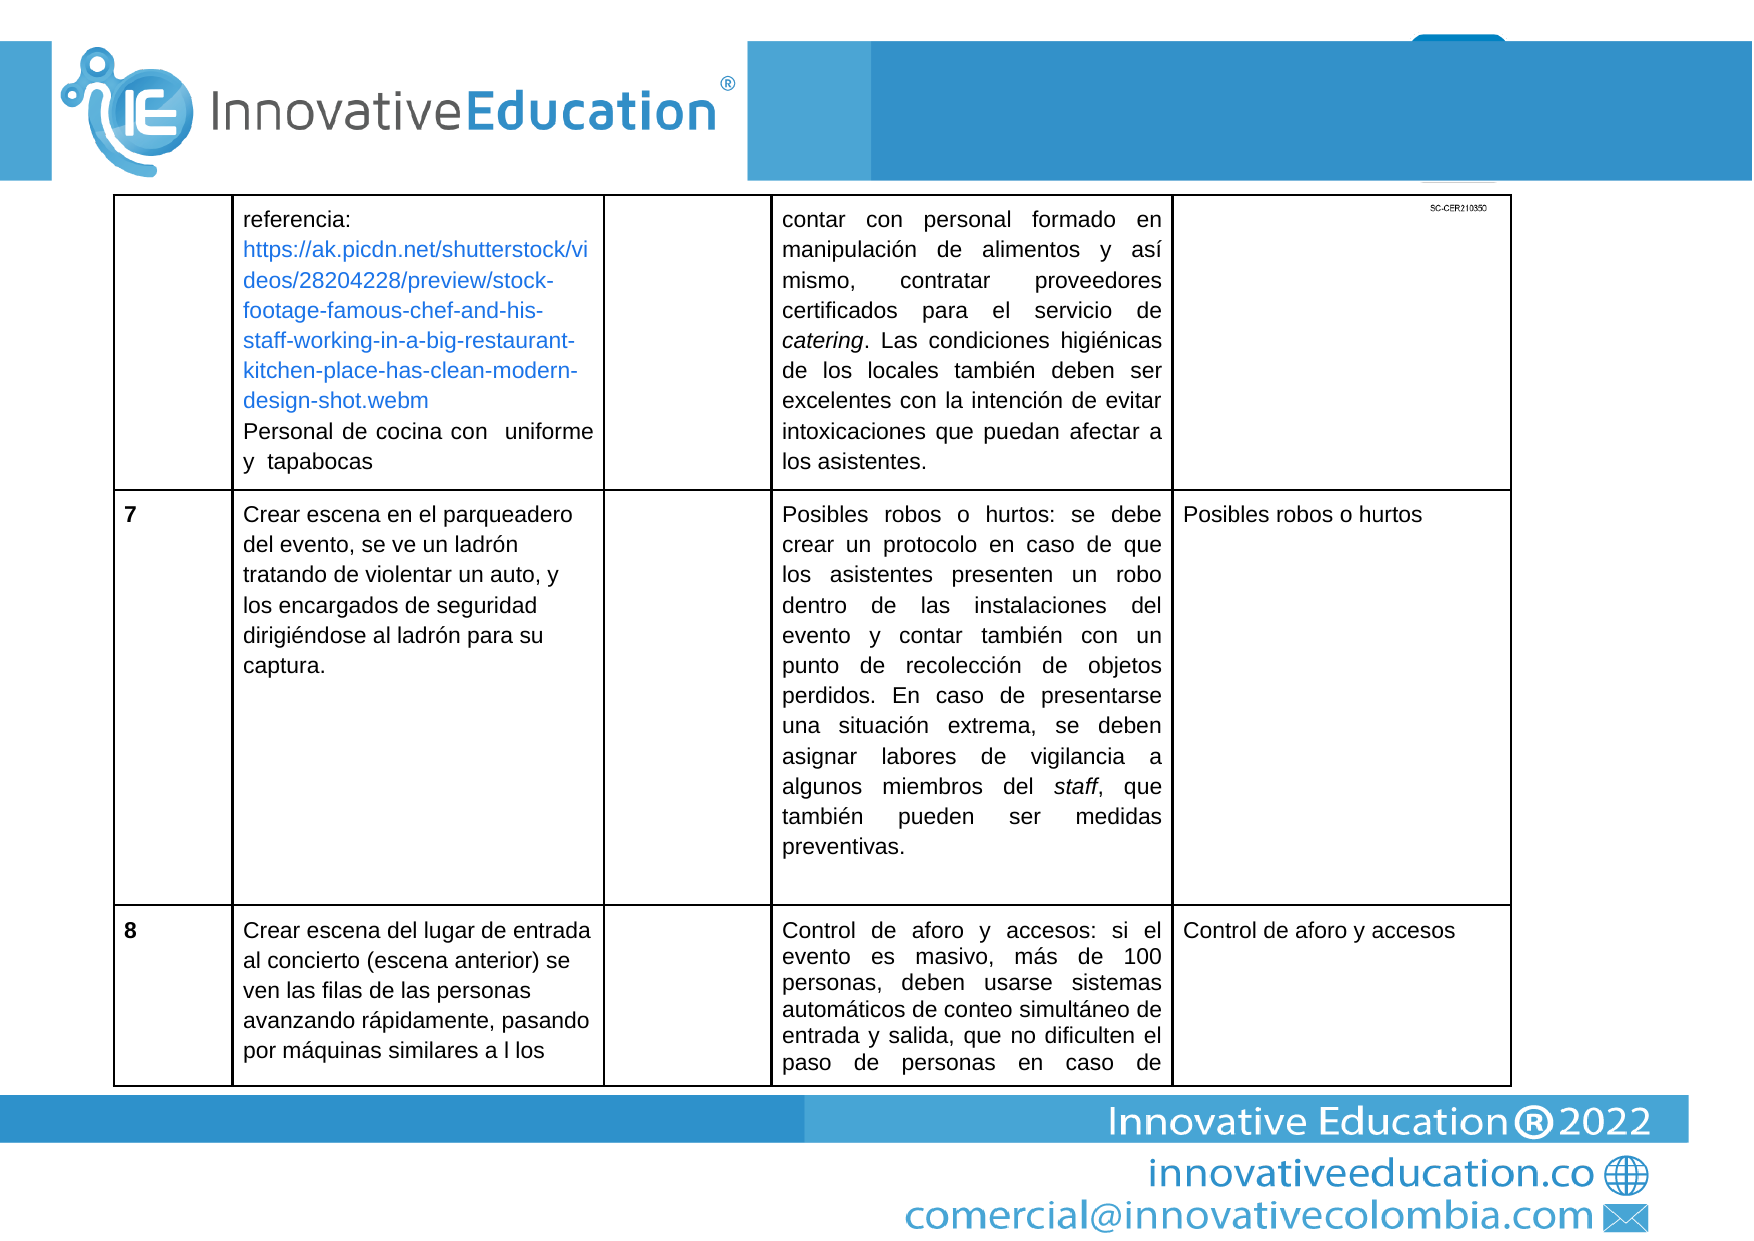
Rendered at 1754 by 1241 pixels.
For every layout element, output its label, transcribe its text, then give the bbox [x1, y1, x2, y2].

table_cell Control de aforo y accesos [1174, 906, 1510, 1085]
table_cell Crear escena en el parqueadero del evento, se ve un ladrón tratando de violentar un auto, y los encargados de seguridad dirigiéndose al ladrón para su captura. [234, 491, 603, 904]
table_cell Posibles robos o hurtos: se debe crear un protocolo en caso de que los asistentes presenten un robo dentro de las instalaciones del evento y contar también con un punto de recolección de objetos perdidos. En caso de presentarse una situación extrema, se deben asignar labores de vigilancia a algunos miembros del staff, que también pueden ser medidas preventivas. [773, 491, 1171, 904]
table_cell 6 [115, 196, 231, 488]
table_cell [605, 906, 770, 1085]
table_cell Posibles robos o hurtos [1174, 491, 1510, 904]
picture [0, 28, 1752, 194]
table_cell 7 [115, 491, 231, 904]
table_cell Seguridad alimentaria: [1174, 196, 1510, 488]
table_cell 8 [115, 906, 231, 1085]
table_cell [605, 491, 770, 904]
table_cell [605, 196, 770, 488]
picture [0, 1093, 1689, 1239]
